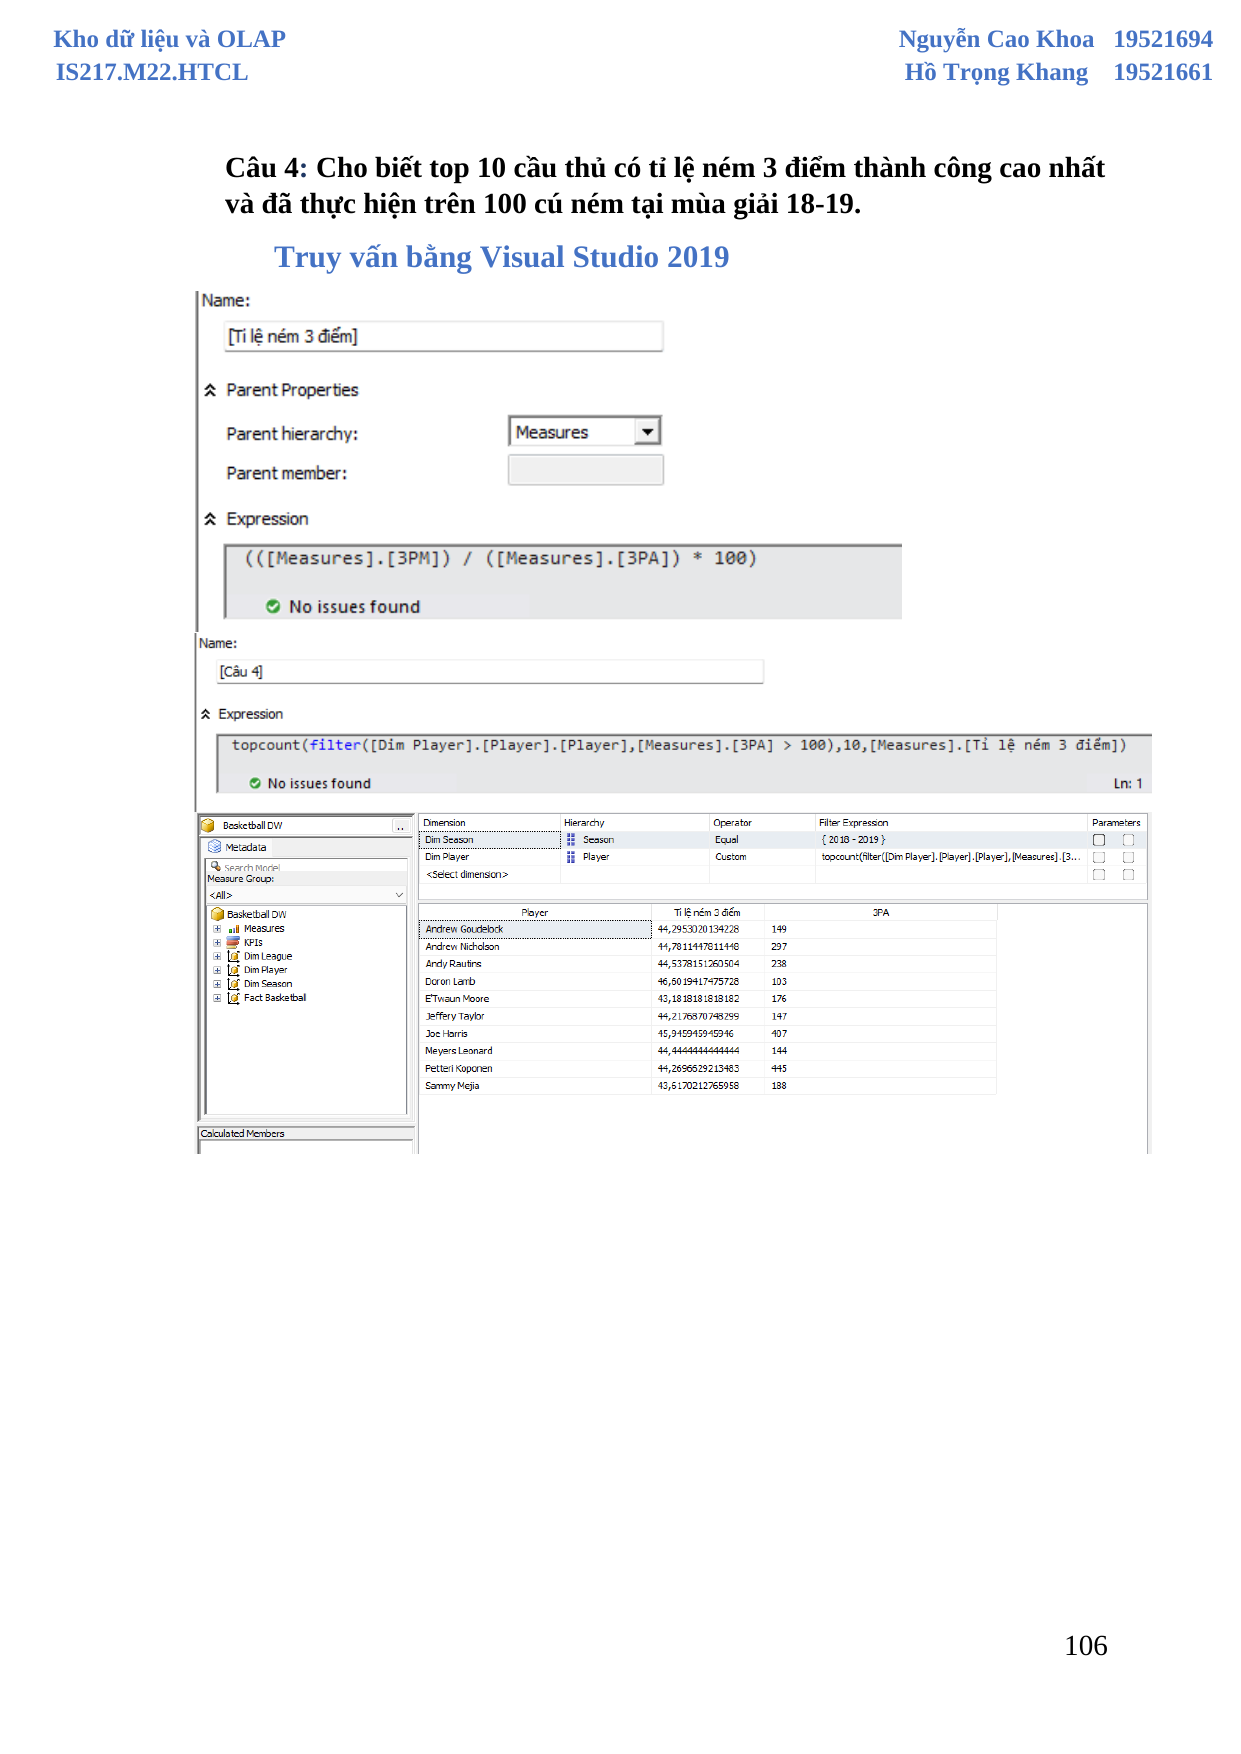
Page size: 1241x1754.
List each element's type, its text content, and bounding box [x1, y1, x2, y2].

picture [194, 633, 1152, 1154]
subtitle Truy vấn bằng Visual Studio 2019 [274, 238, 1107, 274]
picture [194, 291, 902, 632]
subtitle Câu 4: Cho biết top 10 cầu thủ có tỉ lệ ném 3 điểm thành công cao nhất và đã thực hiện trên 100 cú ném tại mùa giải 18-19. [225, 150, 1107, 220]
